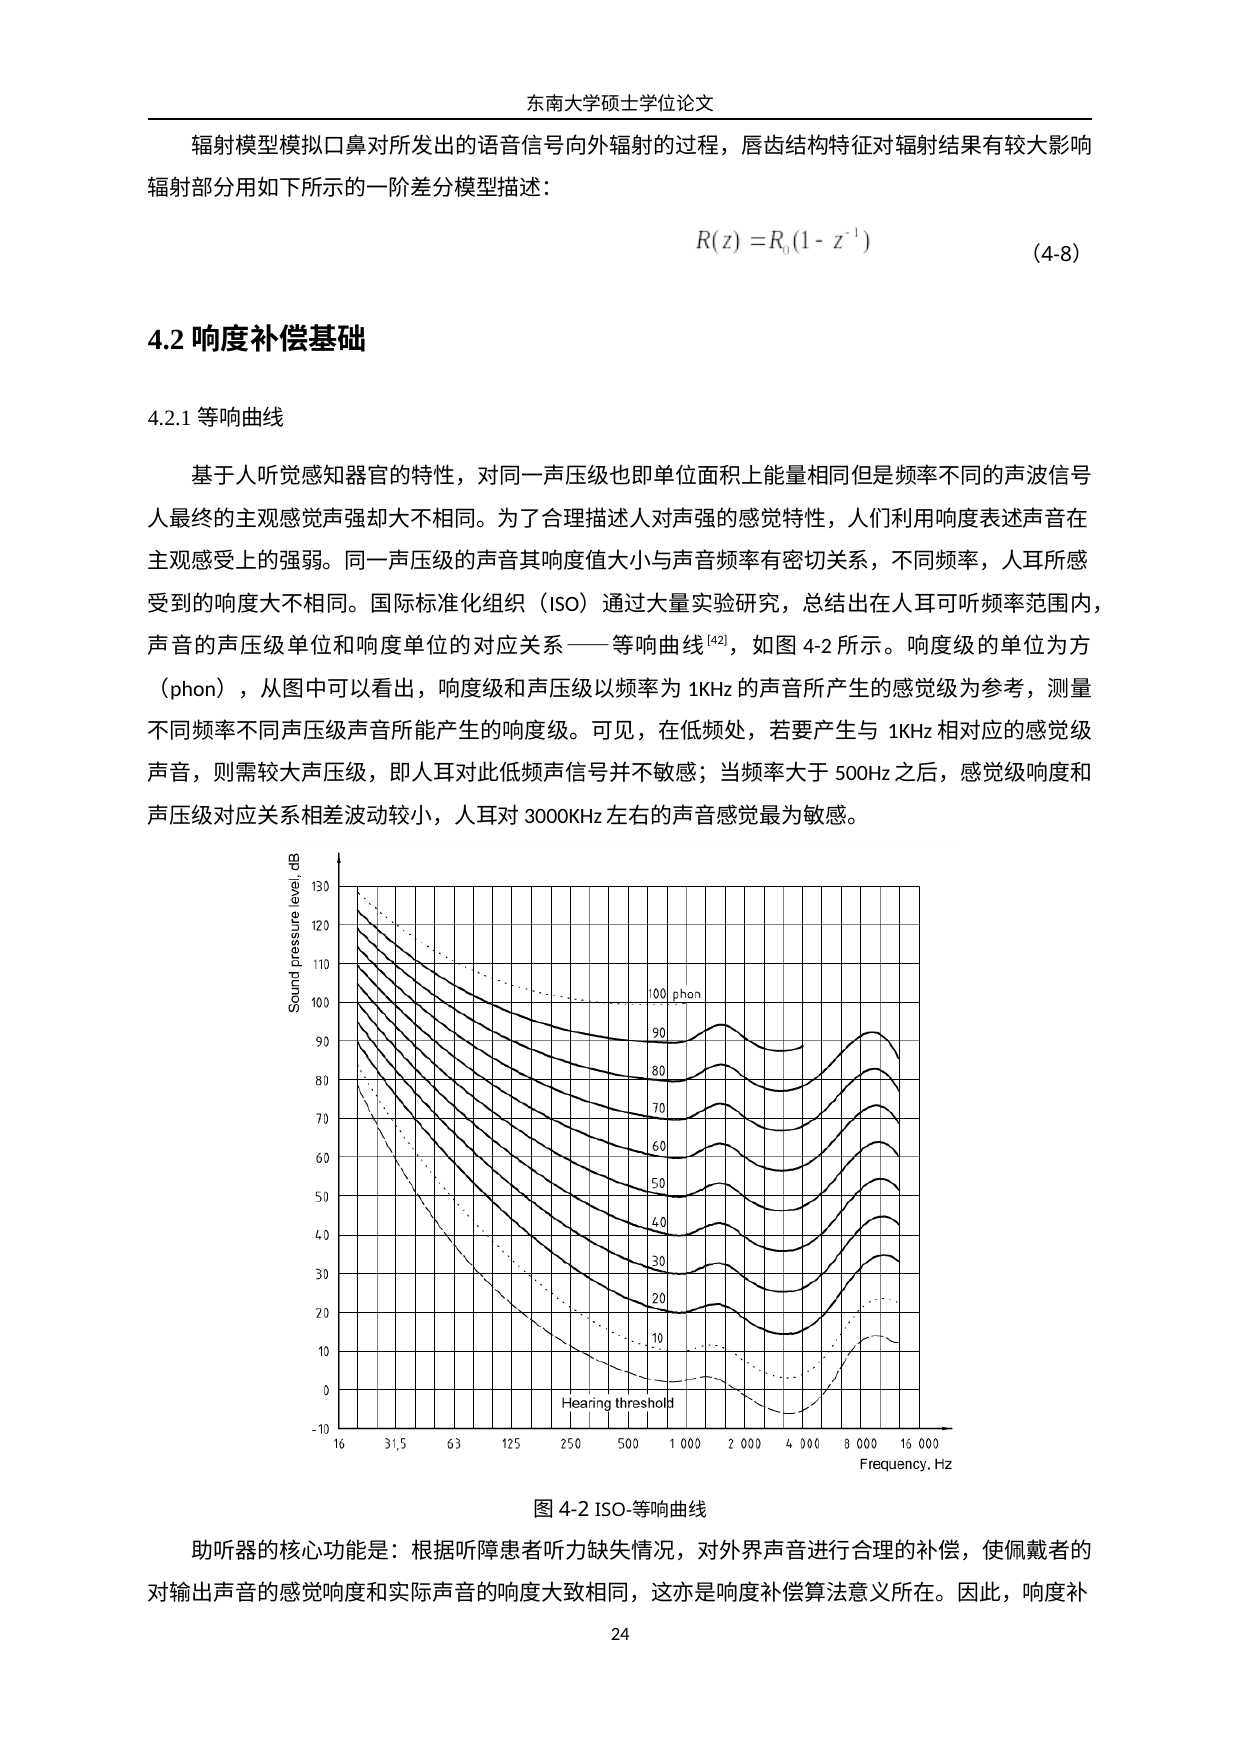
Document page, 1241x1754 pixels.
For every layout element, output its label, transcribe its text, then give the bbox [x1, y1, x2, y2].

list 等响曲线 [148, 398, 1092, 432]
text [148, 1532, 1092, 1608]
text 辐射模型模拟口鼻对所发出的语音信号向外辐射的过程，唇齿结构特征对辐射结果有较大影响。辐射部分用如下所示的一阶差分模型描述： [148, 126, 1092, 203]
text 图4-2 ISO-等响曲线 [148, 1490, 1092, 1524]
text 基于人听觉感知器官的特性，对同一声压级也即单位面积上能量相同但是频率不同的声波信号，人最终的主观感觉声强却大不相同。为了合理描述人对声强的感觉特性，人们利用响度表述声音在主观感受上的强弱。同一声压级的声音其响度值大小与声音频率有密切关系，不同频率，人耳所感受到的响度大不相同。国际标准化组织（ISO）通过大量实验研究，总结出在人耳可听频率范围内，声音的声压级单位和响度单位的对应关系——等响曲线[42]，如图4-2所示。响度级的单位为方（phon），从图中可以看出，响度级和声压级以频率为1KHz的声音所产生的感觉级为参考，测量不同频率不同声压级声音所能产生的响度级。可见，在低频处，若要产生与1KHz相对应的感觉级声音，则需较大声压级，即人耳对此低频声信号并不敏感；当频率大于500Hz之后，感觉级响度和声压级对应关系相差波动较小，人耳对3000KHz左右的声音感觉最为敏感。 [148, 457, 1092, 831]
picture [280, 845, 960, 1478]
text （4-8） [148, 211, 1092, 279]
list 响度补偿基础 [148, 303, 1092, 371]
